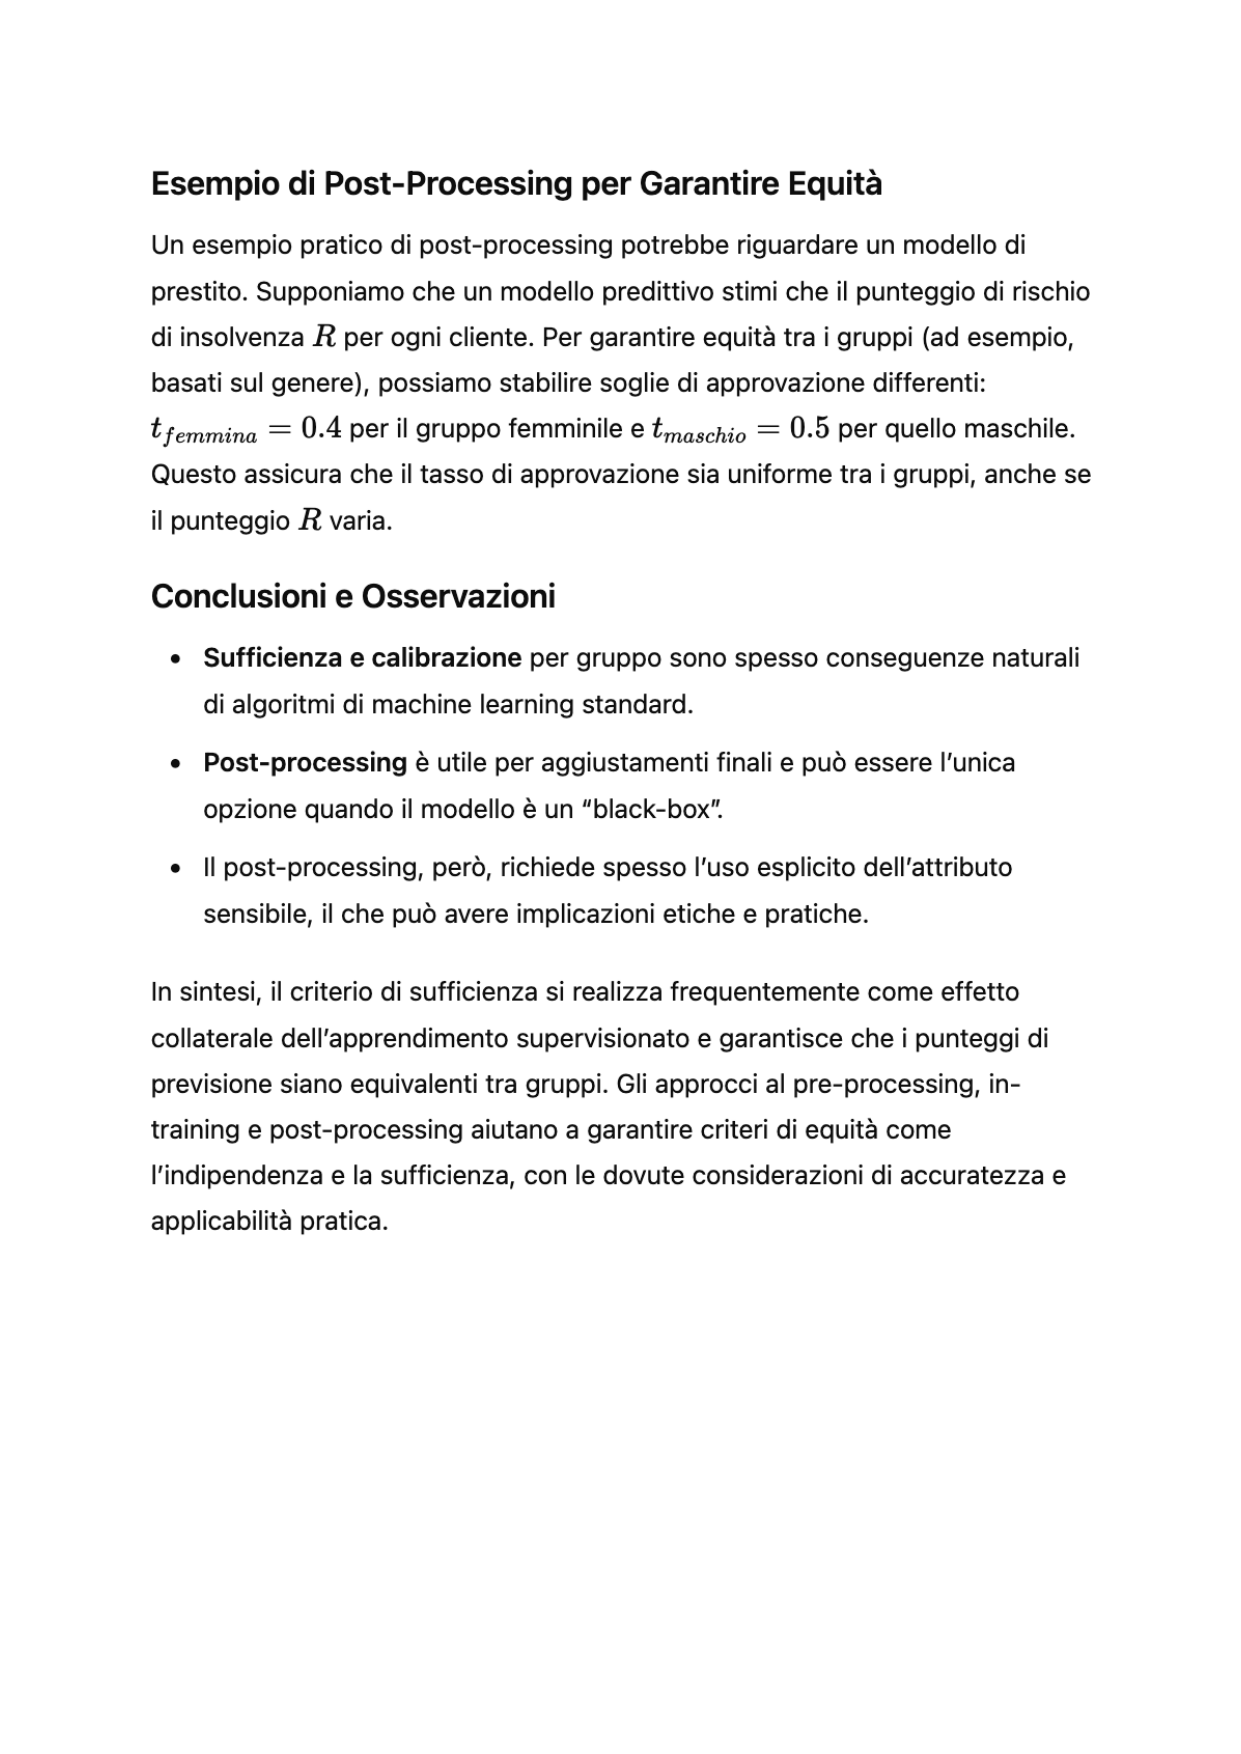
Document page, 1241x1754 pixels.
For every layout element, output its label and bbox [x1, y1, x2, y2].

picture [118, 147, 1122, 1261]
